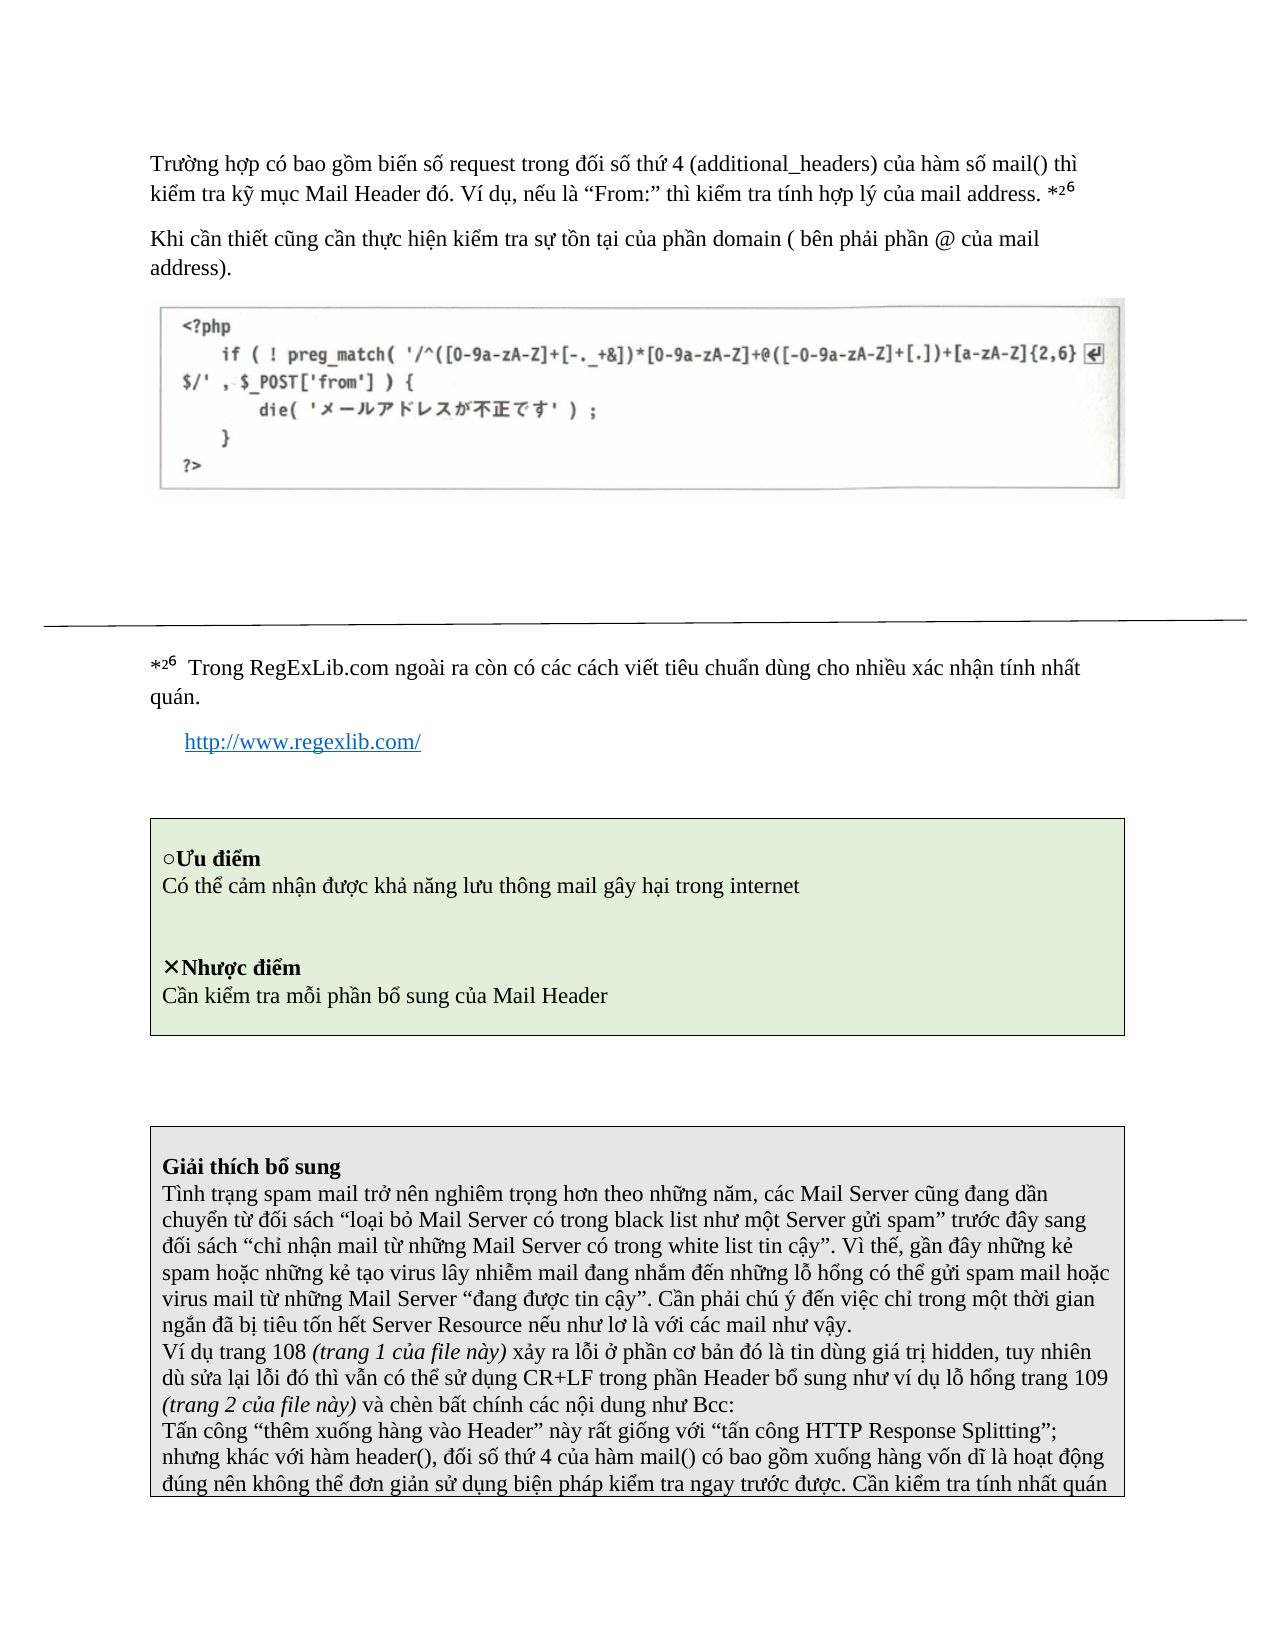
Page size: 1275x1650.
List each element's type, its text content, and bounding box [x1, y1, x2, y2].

text *²⁶ Trong RegExLib.com ngoài ra còn có các cách viết tiêu chuẩn dùng cho nhiều xác nhận tính nhất quán. [150, 653, 1125, 709]
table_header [151, 1127, 1124, 1496]
text http://www.regexlib.com/ [150, 728, 1125, 754]
text Trường hợp có bao gồm biến số request trong đối số thứ 4 (additional_headers) của hàm số mail() thì kiểm tra kỹ mục Mail Header đó. Ví dụ, nếu là “From:” thì kiểm tra tính hợp lý của mail address. *²⁶ [150, 150, 1125, 206]
table_header ○Ưu điểm Có thể cảm nhận được khả năng lưu thông mail gây hại trong internet Nhược điểm Cần kiểm tra mỗi phần bổ sung của Mail Header [151, 819, 1124, 1035]
text Khi cần thiết cũng cần thực hiện kiểm tra sự tồn tại của phần domain ( bên phải phần @ của mail address). [150, 225, 1125, 280]
picture [150, 298, 1125, 499]
